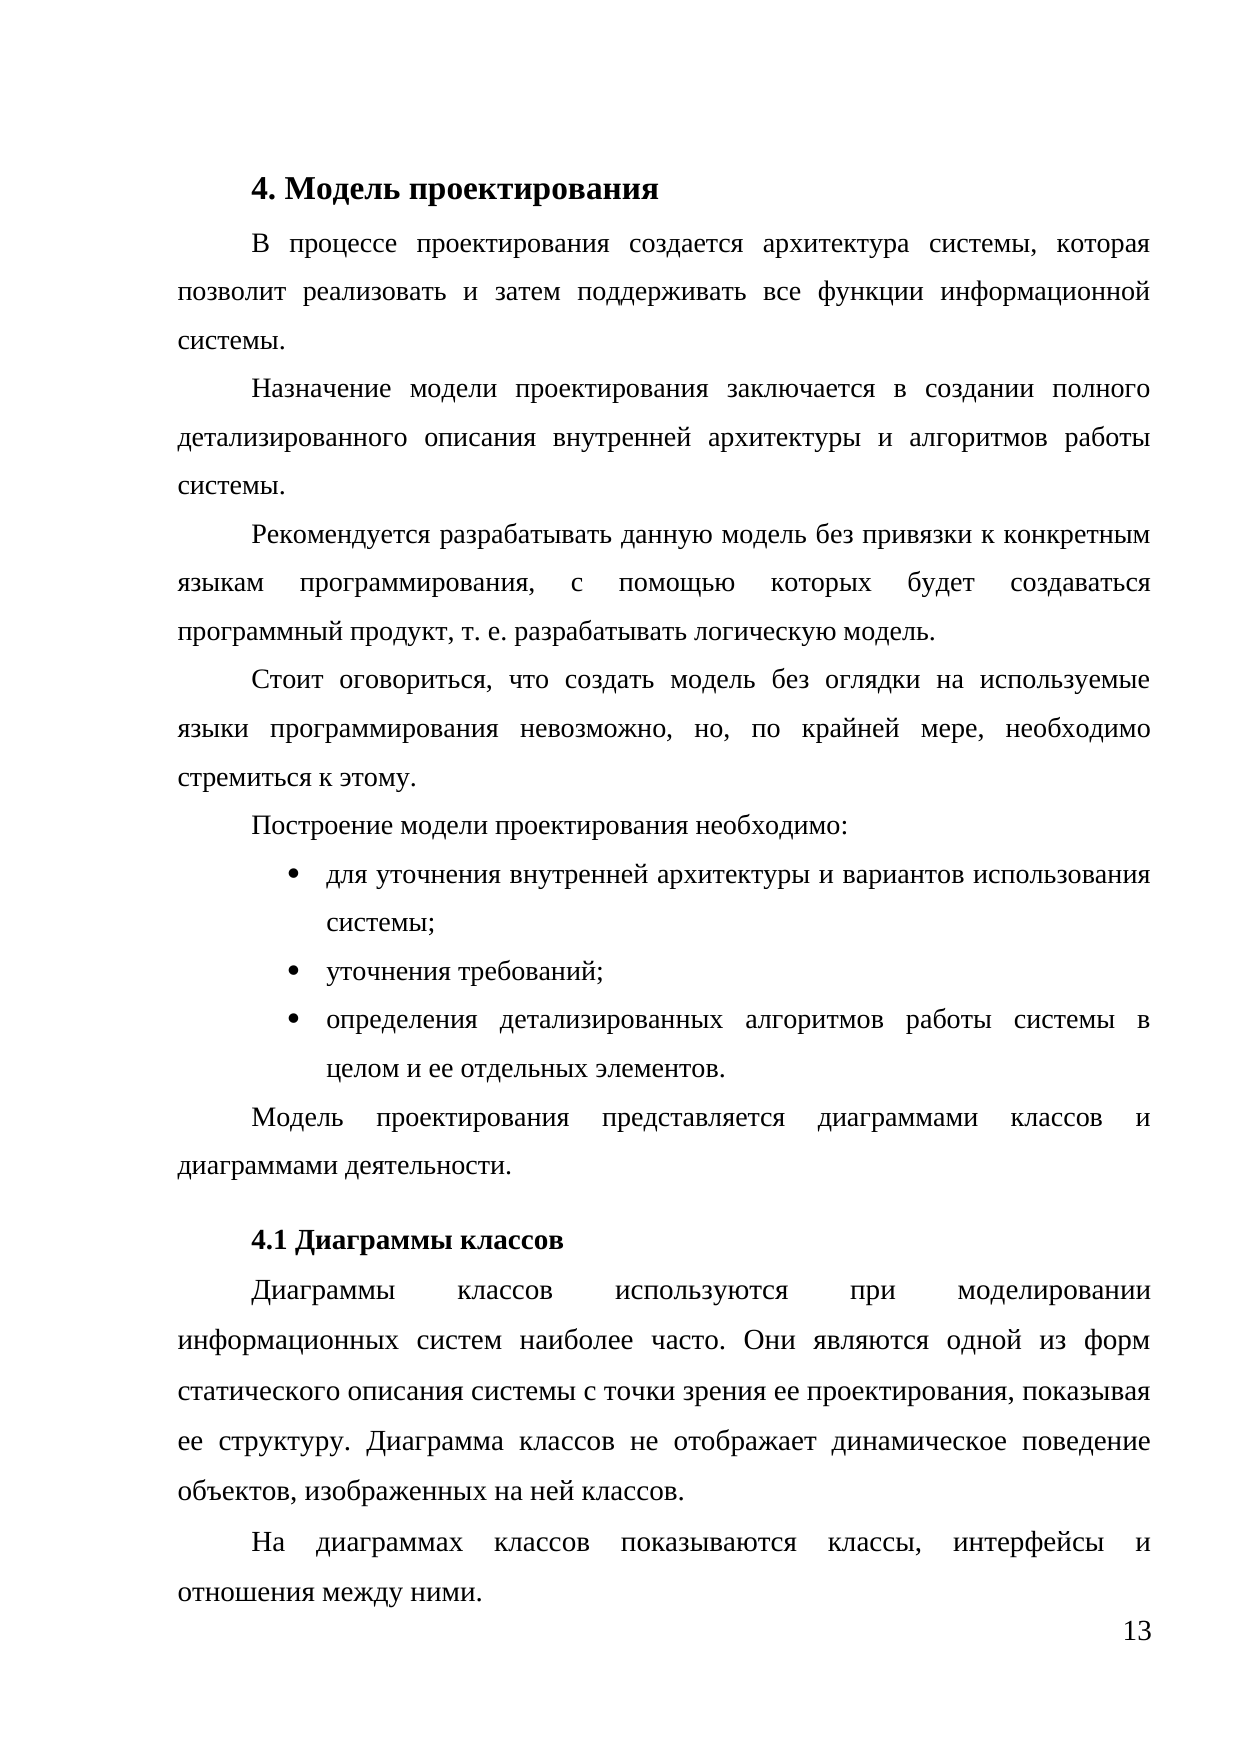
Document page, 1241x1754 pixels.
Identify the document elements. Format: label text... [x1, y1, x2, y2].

subtitle 4. Модель проектирования [251, 168, 1152, 206]
text Модель проектирования представляется диаграммами классов и диаграммами деятельности. [177, 1100, 1152, 1181]
text В процессе проектирования создается архитектура системы, которая позволит реализовать и затем поддерживать все функции информационной системы. [177, 226, 1152, 355]
text Диаграммы классов используются при моделировании информационных систем наиболее часто. Они являются одной из форм статического описания системы с точки зрения ее проектирования, показывая ее структуру. Диаграмма классов не отображает динамическое поведение объектов, изображенных на ней классов. [177, 1272, 1152, 1507]
list определения детализированных алгоритмов работы системы в целом и ее отдельных элементов. [288, 1003, 1152, 1084]
list уточнения требований; [288, 954, 1152, 986]
text На диаграммах классов показываются классы, интерфейсы и отношения между ними. [177, 1524, 1152, 1608]
text Рекомендуется разрабатывать данную модель без привязки к конкретным языкам программирования, с помощью которых будет создаваться программный продукт, т. е. разрабатывать логическую модель. [177, 517, 1152, 646]
list для уточнения внутренней архитектуры и вариантов использования системы; [288, 857, 1152, 938]
text Построение модели проектирования необходимо: [177, 808, 1152, 841]
subtitle 4.1 Диаграммы классов [177, 1222, 1152, 1255]
text Назначение модели проектирования заключается в создании полного детализированного описания внутренней архитектуры и алгоритмов работы системы. [177, 371, 1152, 501]
text Стоит оговориться, что создать модель без оглядки на используемые языки программирования невозможно, но, по крайней мере, необходимо стремиться к этому. [177, 662, 1152, 792]
